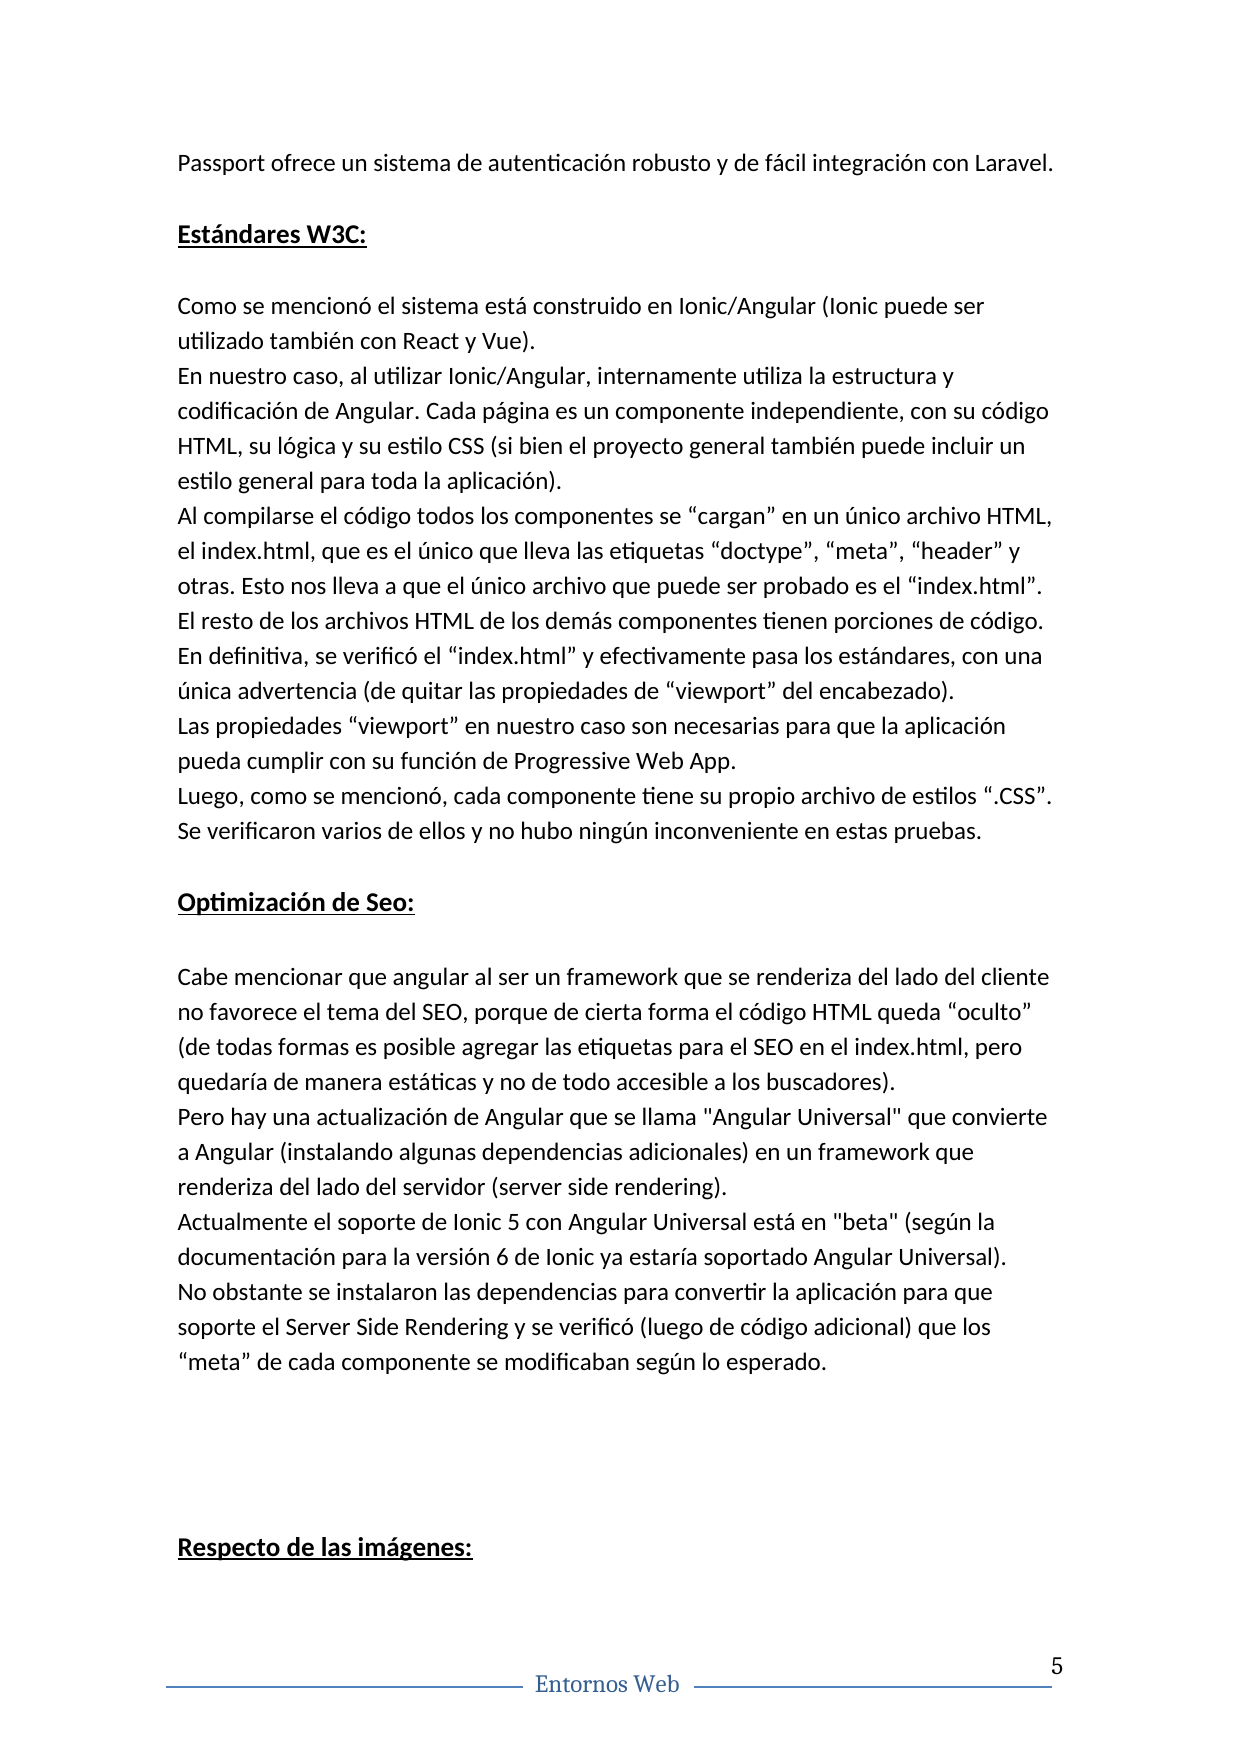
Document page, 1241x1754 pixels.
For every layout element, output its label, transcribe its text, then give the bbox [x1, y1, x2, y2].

text El resto de los archivos HTML de los demás componentes tienen porciones de código. [177, 606, 1063, 636]
text Actualmente el soporte de Ionic 5 con Angular Universal está en "beta" (según la documentación para la versión 6 de Ionic ya estaría soportado Angular Universal). [177, 1206, 1063, 1272]
text Las propiedades “viewport” en nuestro caso son necesarias para que la aplicación pueda cumplir con su función de Progressive Web App. [177, 711, 1063, 776]
text Se verificaron varios de ellos y no hubo ningún inconveniente en estas pruebas. [177, 816, 1063, 846]
text En definitiva, se verificó el “index.html” y efectivamente pasa los estándares, con una única advertencia (de quitar las propiedades de “viewport” del encabezado). [177, 641, 1063, 706]
text En nuestro caso, al utilizar Ionic/Angular, internamente utiliza la estructura y codificación de Angular. Cada página es un componente independiente, con su código HTML, su lógica y su estilo CSS (si bien el proyecto general también puede incluir un estilo general para toda la aplicación). [177, 361, 1063, 496]
text Cabe mencionar que angular al ser un framework que se renderiza del lado del cliente no favorece el tema del SEO, porque de cierta forma el código HTML queda “oculto” (de todas formas es posible agregar las etiquetas para el SEO en el index.html, pero quedaría de manera estáticas y no de todo accesible a los buscadores). [177, 961, 1063, 1097]
text Estándares W3C: [177, 218, 1063, 251]
text No obstante se instalaron las dependencias para convertir la aplicación para que soporte el Server Side Rendering y se verificó (luego de código adicional) que los “meta” de cada componente se modificaban según lo esperado. [177, 1276, 1063, 1377]
text Passport ofrece un sistema de autenticación robusto y de fácil integración con Laravel. [177, 148, 1063, 178]
text Respecto de las imágenes: [177, 1530, 1063, 1563]
text Como se mencionó el sistema está construido en Ionic/Angular (Ionic puede ser utilizado también con React y Vue). [177, 291, 1063, 356]
text Al compilarse el código todos los componentes se “cargan” en un único archivo HTML, el index.html, que es el único que lleva las etiquetas “doctype”, “meta”, “header” y otras. Esto nos lleva a que el único archivo que puede ser probado es el “index.html”. [177, 501, 1063, 601]
text Optimización de Seo: [177, 886, 1063, 918]
text Pero hay una actualización de Angular que se llama "Angular Universal" que convierte a Angular (instalando algunas dependencias adicionales) en un framework que renderiza del lado del servidor (server side rendering). [177, 1101, 1063, 1202]
text Luego, como se mencionó, cada componente tiene su propio archivo de estilos “.CSS”. [177, 781, 1063, 811]
